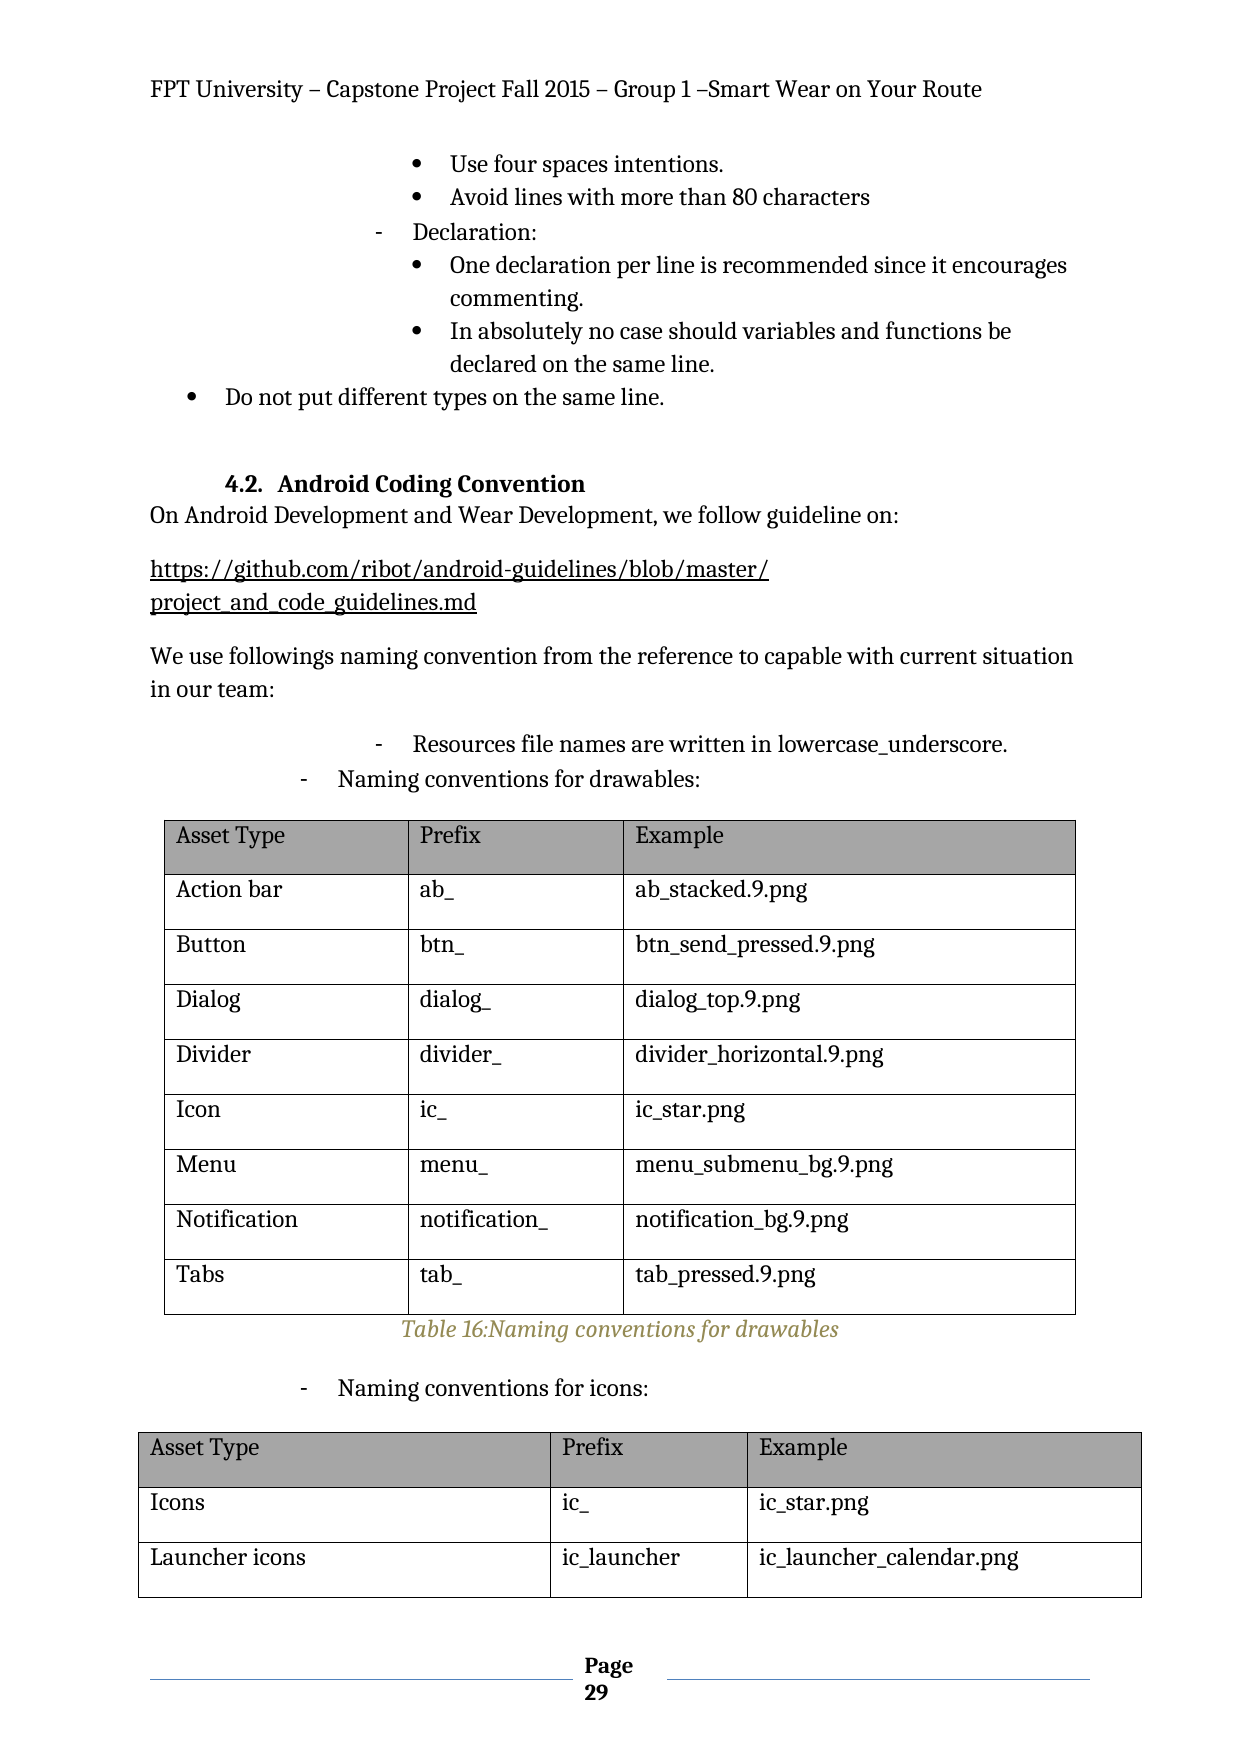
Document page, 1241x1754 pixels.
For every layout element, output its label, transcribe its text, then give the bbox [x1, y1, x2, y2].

table_cell divider_ [409, 1040, 623, 1094]
table_cell Menu [165, 1150, 408, 1204]
table_header Prefix [551, 1433, 747, 1487]
table_cell Notification [165, 1205, 408, 1259]
list Naming conventions for drawables: [300, 764, 1090, 794]
table_cell ic_launcher [551, 1543, 747, 1597]
list In absolutely no case should variables and functions be declared on the same line. [412, 317, 1090, 379]
table_cell Icons [139, 1488, 550, 1542]
text We use followings naming convention from the reference to capable with current situation in our team: [150, 642, 1090, 703]
table_cell divider_horizontal.9.png [624, 1040, 1075, 1094]
text https://github.com/ribot/android-guidelines/blob/master/project_and_code_guidelines.md [150, 555, 1090, 617]
table_cell notification_ [409, 1205, 623, 1259]
table_cell dialog_ [409, 985, 623, 1039]
table_cell notification_bg.9.png [624, 1205, 1075, 1259]
table_cell ic_star.png [624, 1095, 1075, 1149]
list One declaration per line is recommended since it encourages commenting. [412, 251, 1090, 313]
list Avoid lines with more than 80 characters [412, 183, 1090, 212]
table_cell Launcher icons [139, 1543, 550, 1597]
table_header Example [624, 821, 1075, 874]
table_cell btn_send_pressed.9.png [624, 930, 1075, 984]
list Use four spaces intentions. [412, 150, 1090, 179]
table_header Example [748, 1433, 1141, 1487]
table_cell ab_stacked.9.png [624, 875, 1075, 929]
table_cell dialog_top.9.png [624, 985, 1075, 1039]
table_cell ic_ [409, 1095, 623, 1149]
subtitle Android Coding Convention [225, 470, 1090, 499]
table_cell ic_ [551, 1488, 747, 1542]
table_cell menu_submenu_bg.9.png [624, 1150, 1075, 1204]
table_cell Divider [165, 1040, 408, 1094]
table_cell Action bar [165, 875, 408, 929]
table_cell btn_ [409, 930, 623, 984]
table_cell ab_ [409, 875, 623, 929]
list Do not put different types on the same line. [187, 383, 1090, 412]
table_cell Button [165, 930, 408, 984]
table_cell Icon [165, 1095, 408, 1149]
list Resources file names are written in lowercase_underscore. [375, 729, 1090, 759]
table_header Asset Type [139, 1433, 550, 1487]
table_cell ic_launcher_calendar.png [748, 1543, 1141, 1597]
table_cell tab_pressed.9.png [624, 1260, 1075, 1313]
table_header Prefix [409, 821, 623, 874]
text On Android Development and Wear Development, we follow guideline on: [150, 501, 1090, 530]
table_header Asset Type [165, 821, 408, 874]
table_cell ic_star.png [748, 1488, 1141, 1542]
table_cell Tabs [165, 1260, 408, 1313]
table_cell tab_ [409, 1260, 623, 1313]
text Table 16:Naming conventions for drawables [150, 1314, 1090, 1343]
list Declaration: [375, 216, 1090, 247]
table_cell Dialog [165, 985, 408, 1039]
table_cell menu_ [409, 1150, 623, 1204]
list Naming conventions for icons: [300, 1372, 1090, 1403]
